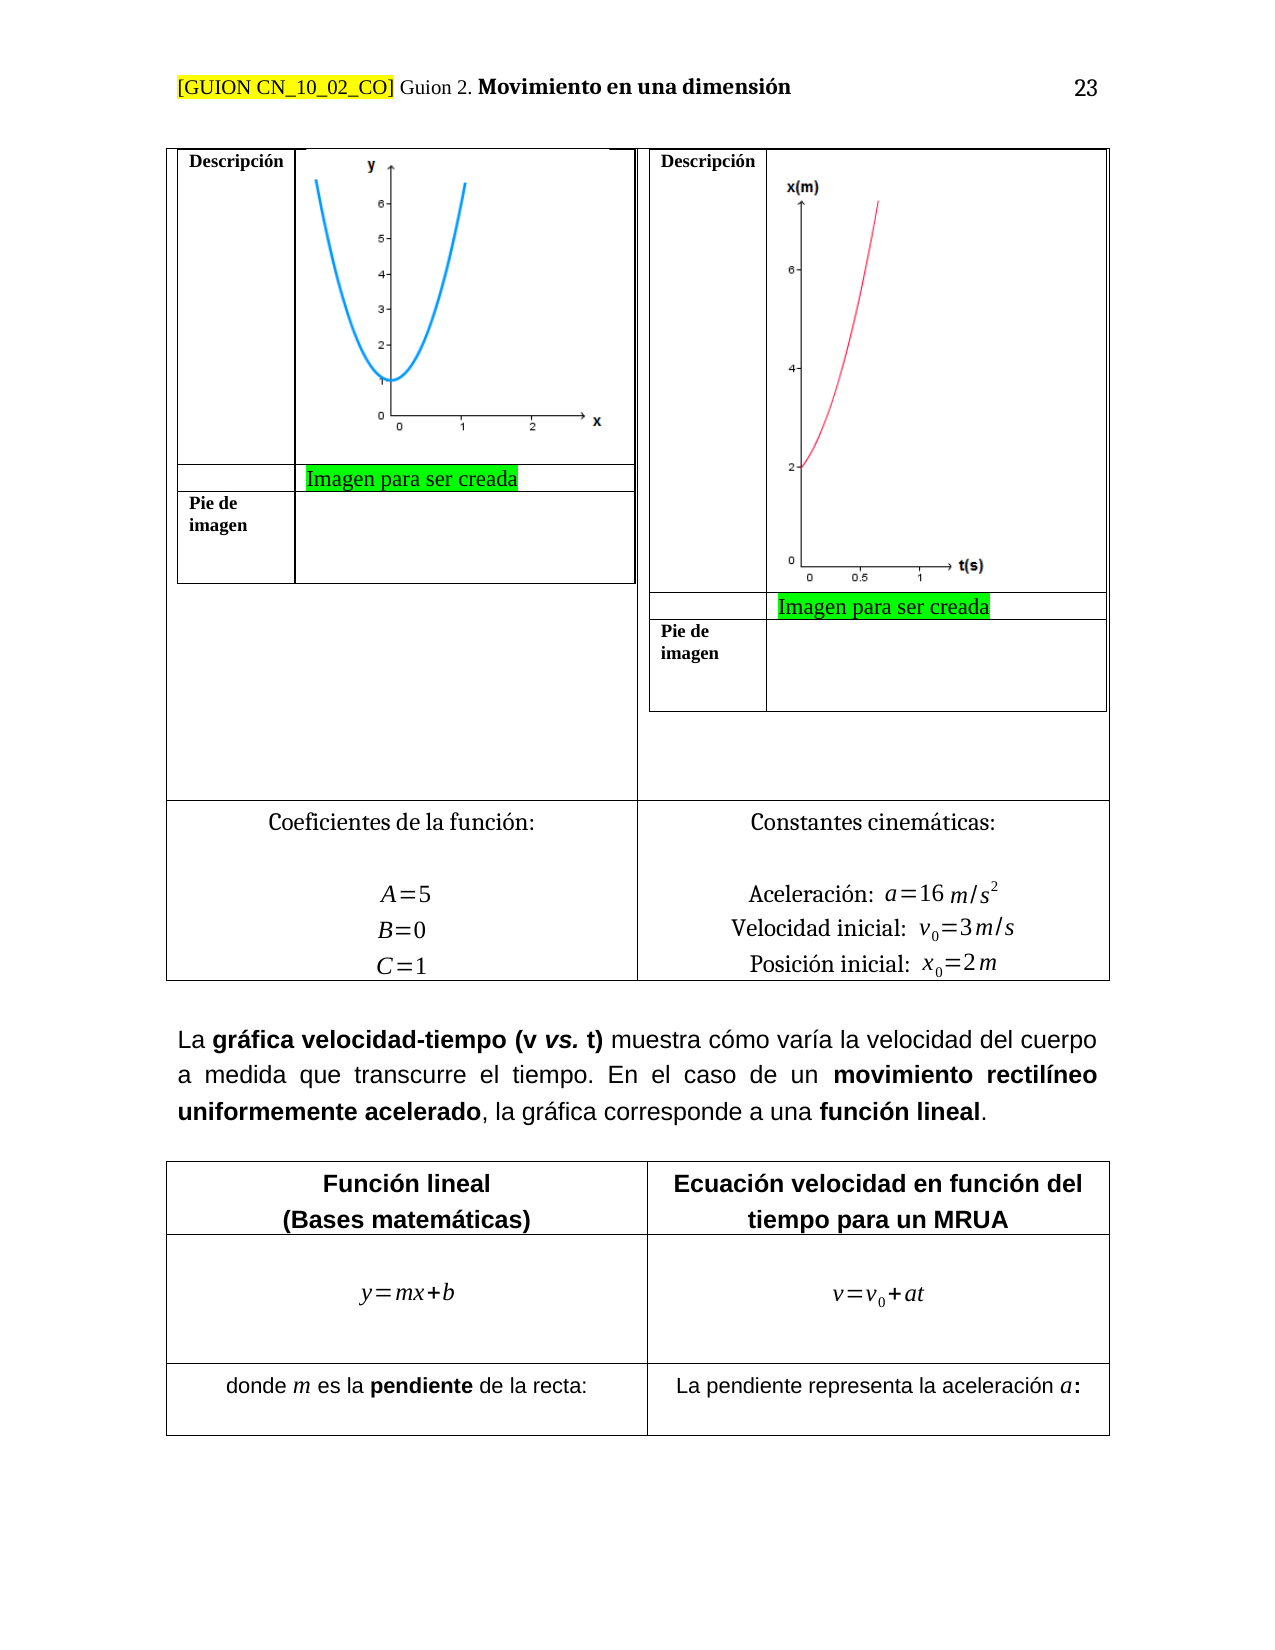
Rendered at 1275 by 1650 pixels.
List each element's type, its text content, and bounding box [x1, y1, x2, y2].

table_cell [648, 1235, 1109, 1362]
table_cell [167, 1364, 647, 1435]
picture [306, 149, 610, 438]
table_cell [648, 1364, 1109, 1435]
table_cell [167, 1235, 647, 1362]
table_cell Ejemplo: [167, 149, 637, 800]
table_header Ecuación velocidad en función del tiempo para un MRUA [648, 1162, 1109, 1234]
table_header Función lineal (Bases matemáticas) [167, 1162, 647, 1234]
table_cell Coeficientes de la función: [167, 801, 637, 980]
table_cell Constantes cinemáticas: Aceleración: Velocidad inicial: Posición inicial: [638, 801, 1109, 980]
picture [777, 176, 989, 592]
table_cell Ejemplo: [638, 149, 1109, 800]
text La gráfica velocidad-tiempo (v vs. t) muestra cómo varía la velocidad del cuerpo a medida que transcurre el tiempo. En el caso de un movimiento rectilíneo uniformemente acelerado, la gráfica corresponde a una función lineal. [177, 1017, 1098, 1125]
